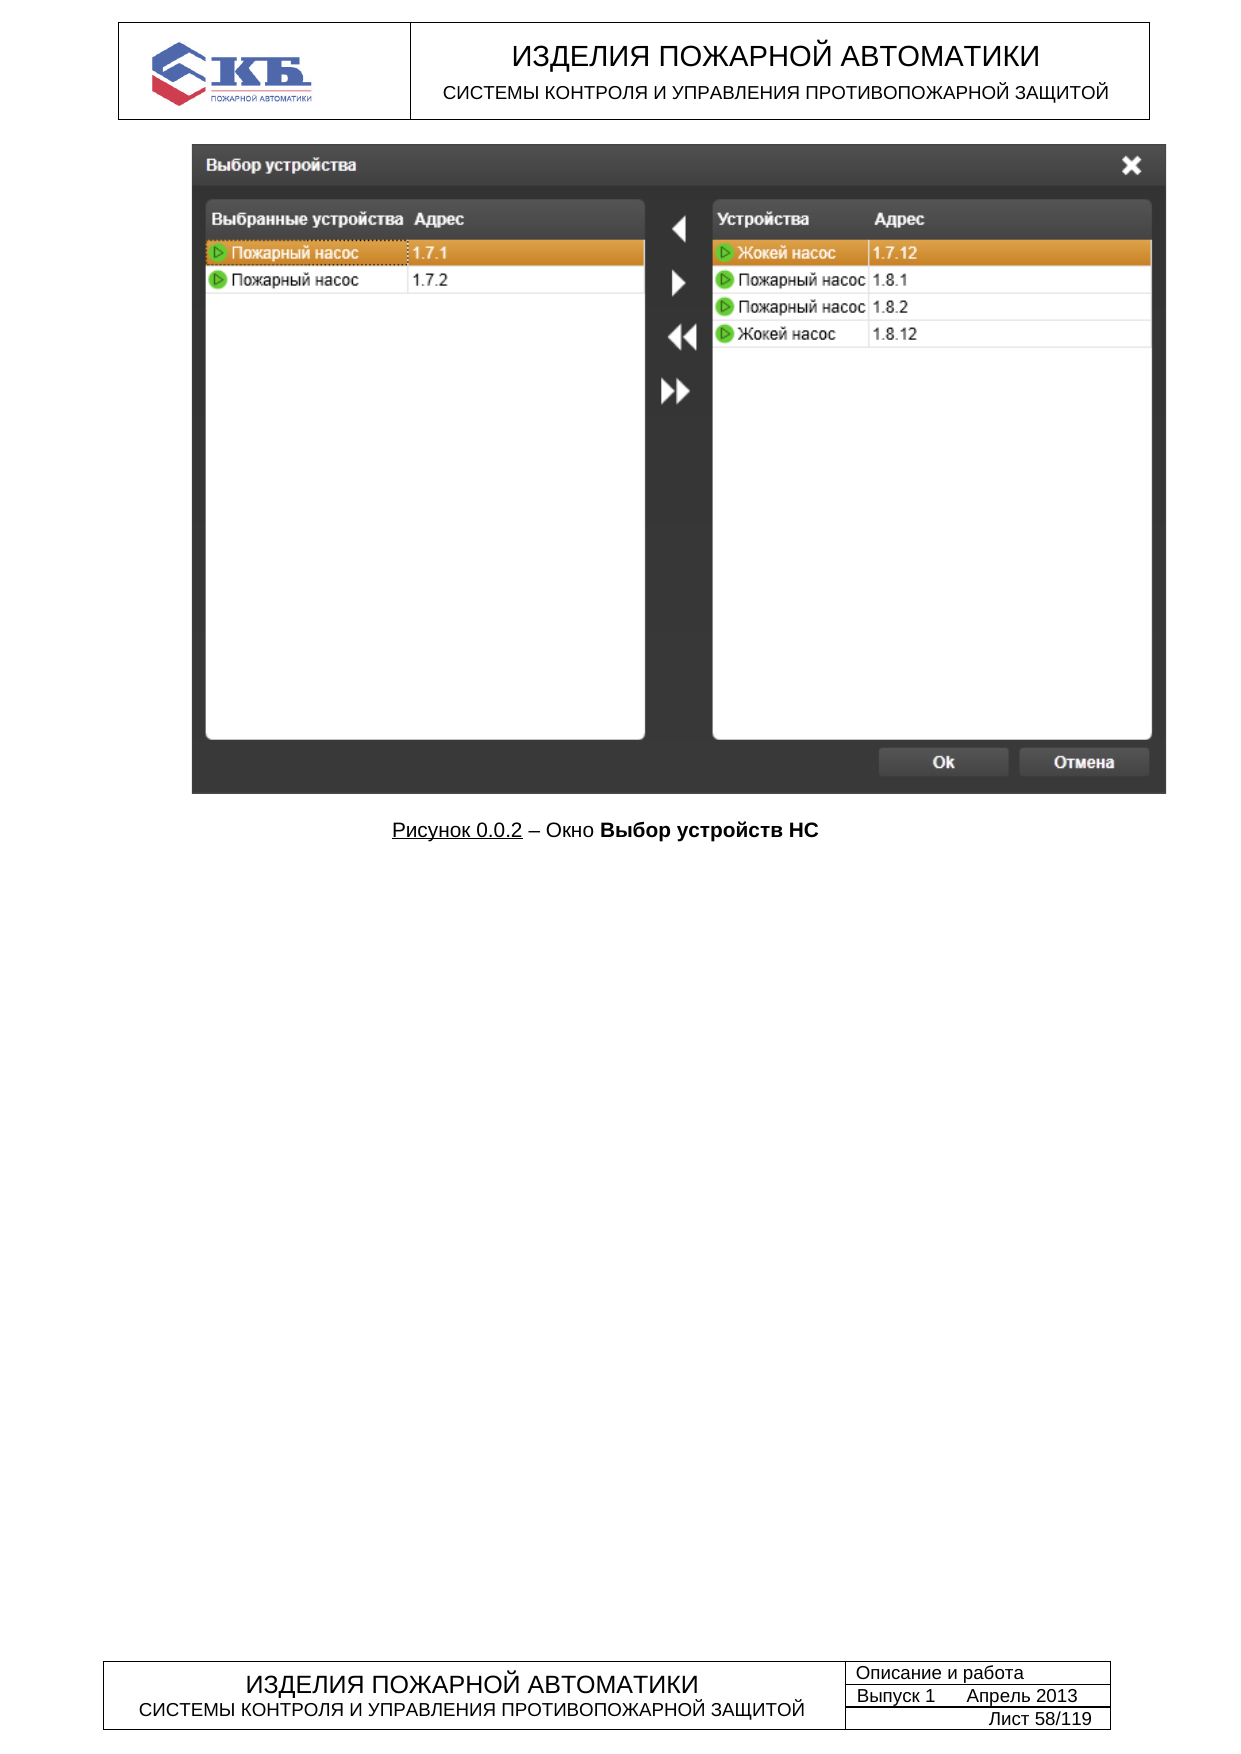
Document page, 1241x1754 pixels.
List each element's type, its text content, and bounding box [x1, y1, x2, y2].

picture [148, 34, 325, 115]
text Рисунок 0.0.2 – Окно Выбор устройств НС [118, 817, 1092, 841]
picture [191, 144, 1167, 794]
